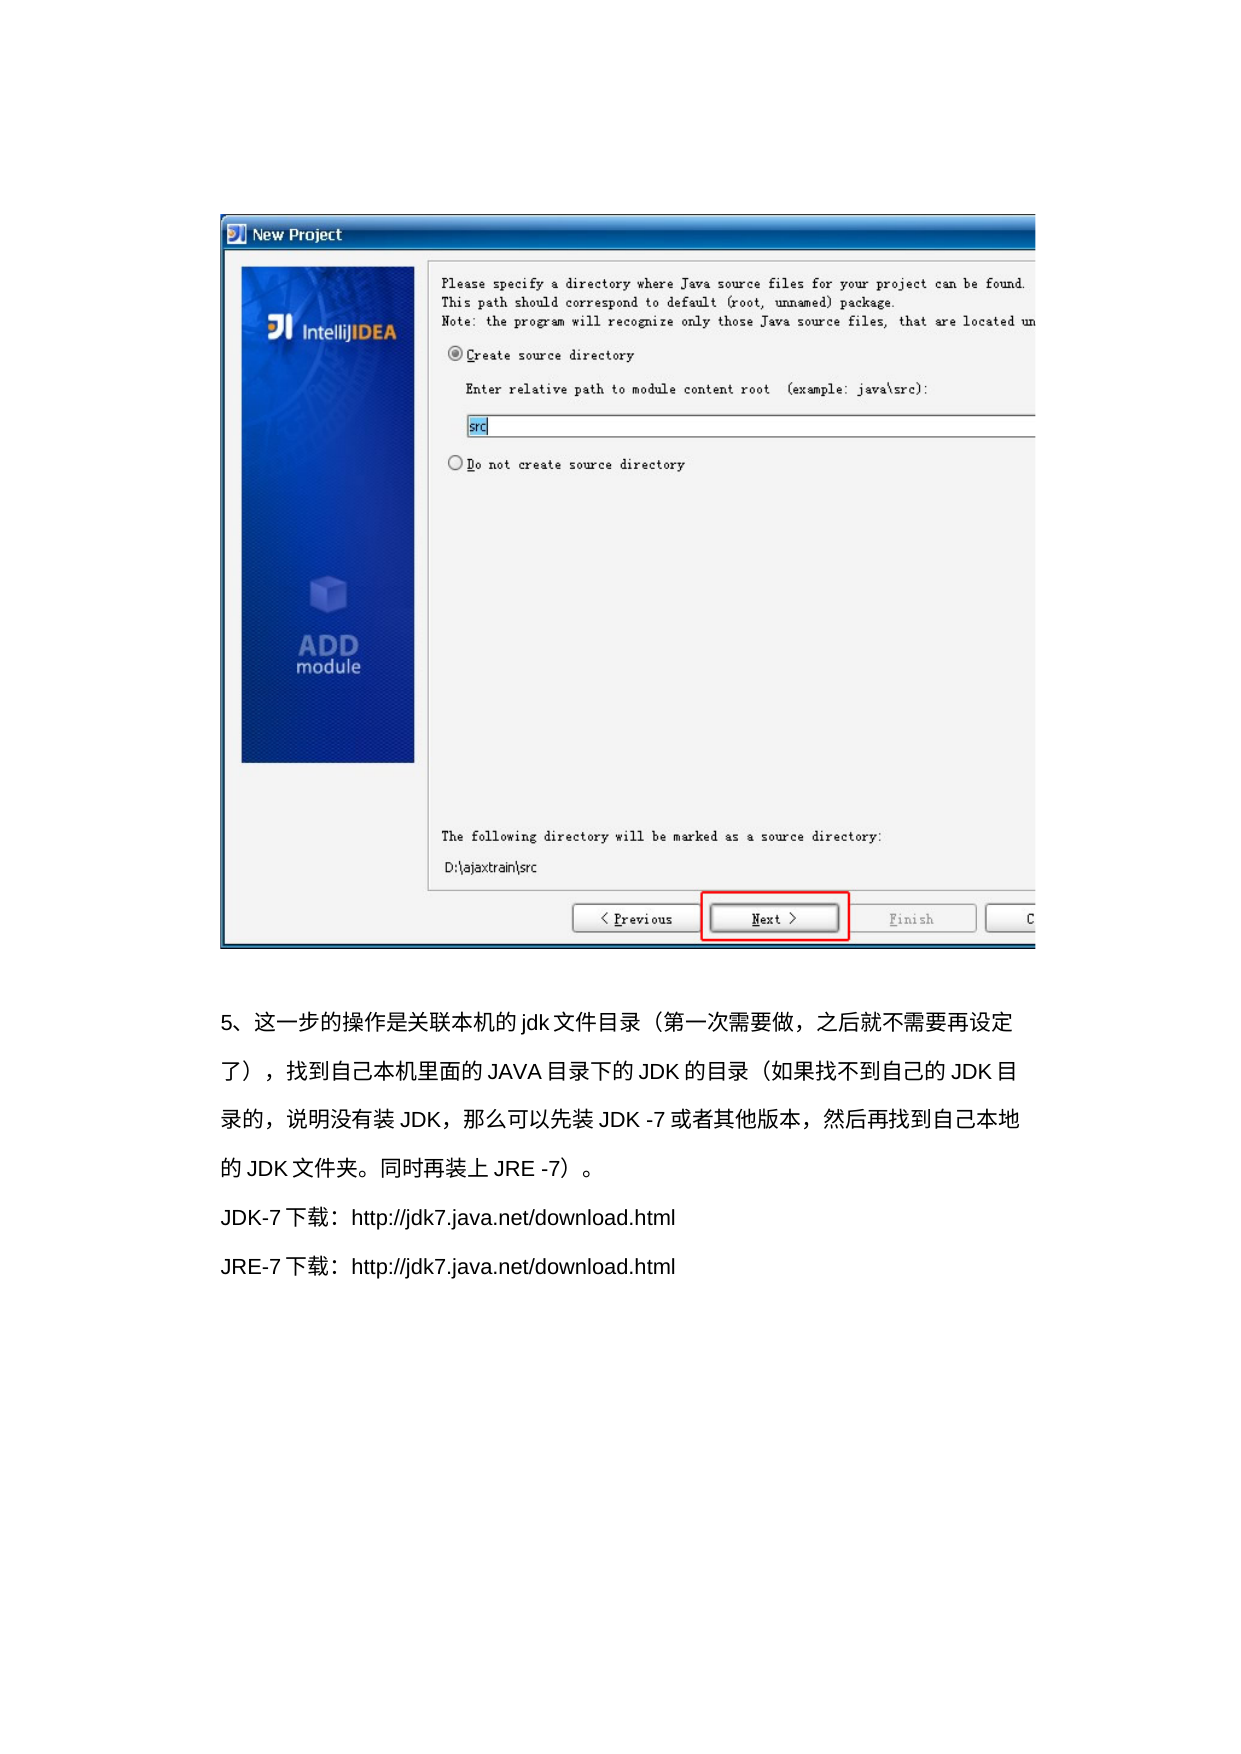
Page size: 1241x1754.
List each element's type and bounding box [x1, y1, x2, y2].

picture [220, 214, 1036, 949]
table_cell [205, 162, 1035, 1322]
